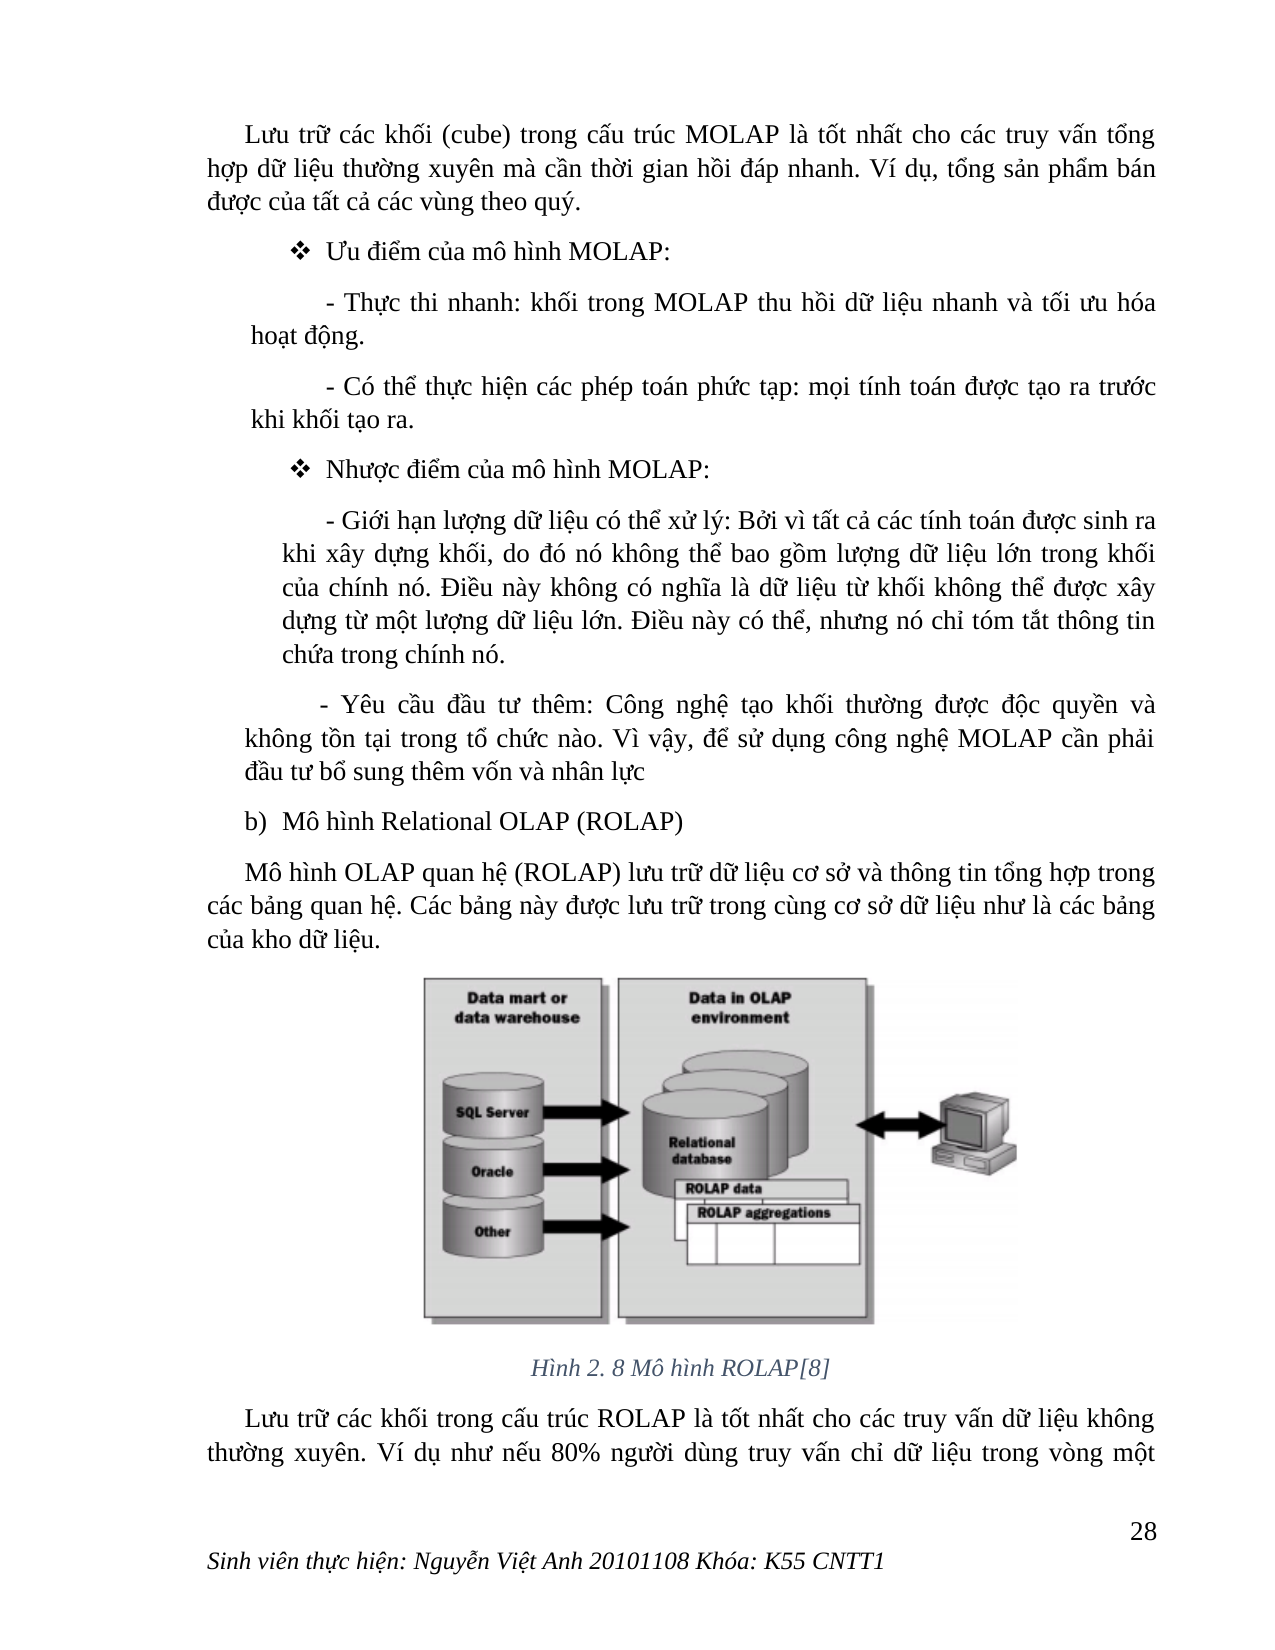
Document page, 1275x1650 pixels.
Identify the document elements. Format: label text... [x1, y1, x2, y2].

text - Có thể thực hiện các phép toán phức tạp: mọi tính toán được tạo ra trước khi khối tạo ra. [251, 369, 1157, 434]
text Lưu trữ các khối (cube) trong cấu trúc MOLAP là tốt nhất cho các truy vấn tổng hợp dữ liệu thường xuyên mà cần thời gian hồi đáp nhanh. Ví dụ, tổng sản phẩm bán được của tất cả các vùng theo quý. [207, 118, 1157, 216]
list Nhược điểm của mô hình MOLAP: [288, 453, 1157, 484]
list Mô hình Relational OLAP (ROLAP) [244, 805, 1157, 837]
text - Thực thi nhanh: khối trong MOLAP thu hồi dữ liệu nhanh và tối ưu hóa hoạt động. [251, 286, 1157, 351]
list Ưu điểm của mô hình MOLAP: [288, 235, 1157, 267]
text Mô hình OLAP quan hệ (ROLAP) lưu trữ dữ liệu cơ sở và thông tin tổng hợp trong các bảng quan hệ. Các bảng này được lưu trữ trong cùng cơ sở dữ liệu như là các bảng của kho dữ liệu. [207, 856, 1157, 954]
picture [313, 972, 1089, 1334]
text - Giới hạn lượng dữ liệu có thể xử lý: Bởi vì tất cả các tính toán được sinh ra khi xây dựng khối, do đó nó không thể bao gồm lượng dữ liệu lớn trong khối của chính nó. Điều này không có nghĩa là dữ liệu từ khối không thể được xây dựng từ một lượng dữ liệu lớn. Điều này có thể, nhưng nó chỉ tóm tắt thông tin chứa trong chính nó. [282, 504, 1157, 669]
text Hình 2. 8 Mô hình ROLAP[8] [207, 1353, 1157, 1382]
text - Yêu cầu đầu tư thêm: Công nghệ tạo khối thường được độc quyền và không tồn tại trong tổ chức nào. Vì vậy, để sử dụng công nghệ MOLAP cần phải đầu tư bổ sung thêm vốn và nhân lực [244, 688, 1157, 786]
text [207, 1402, 1157, 1467]
